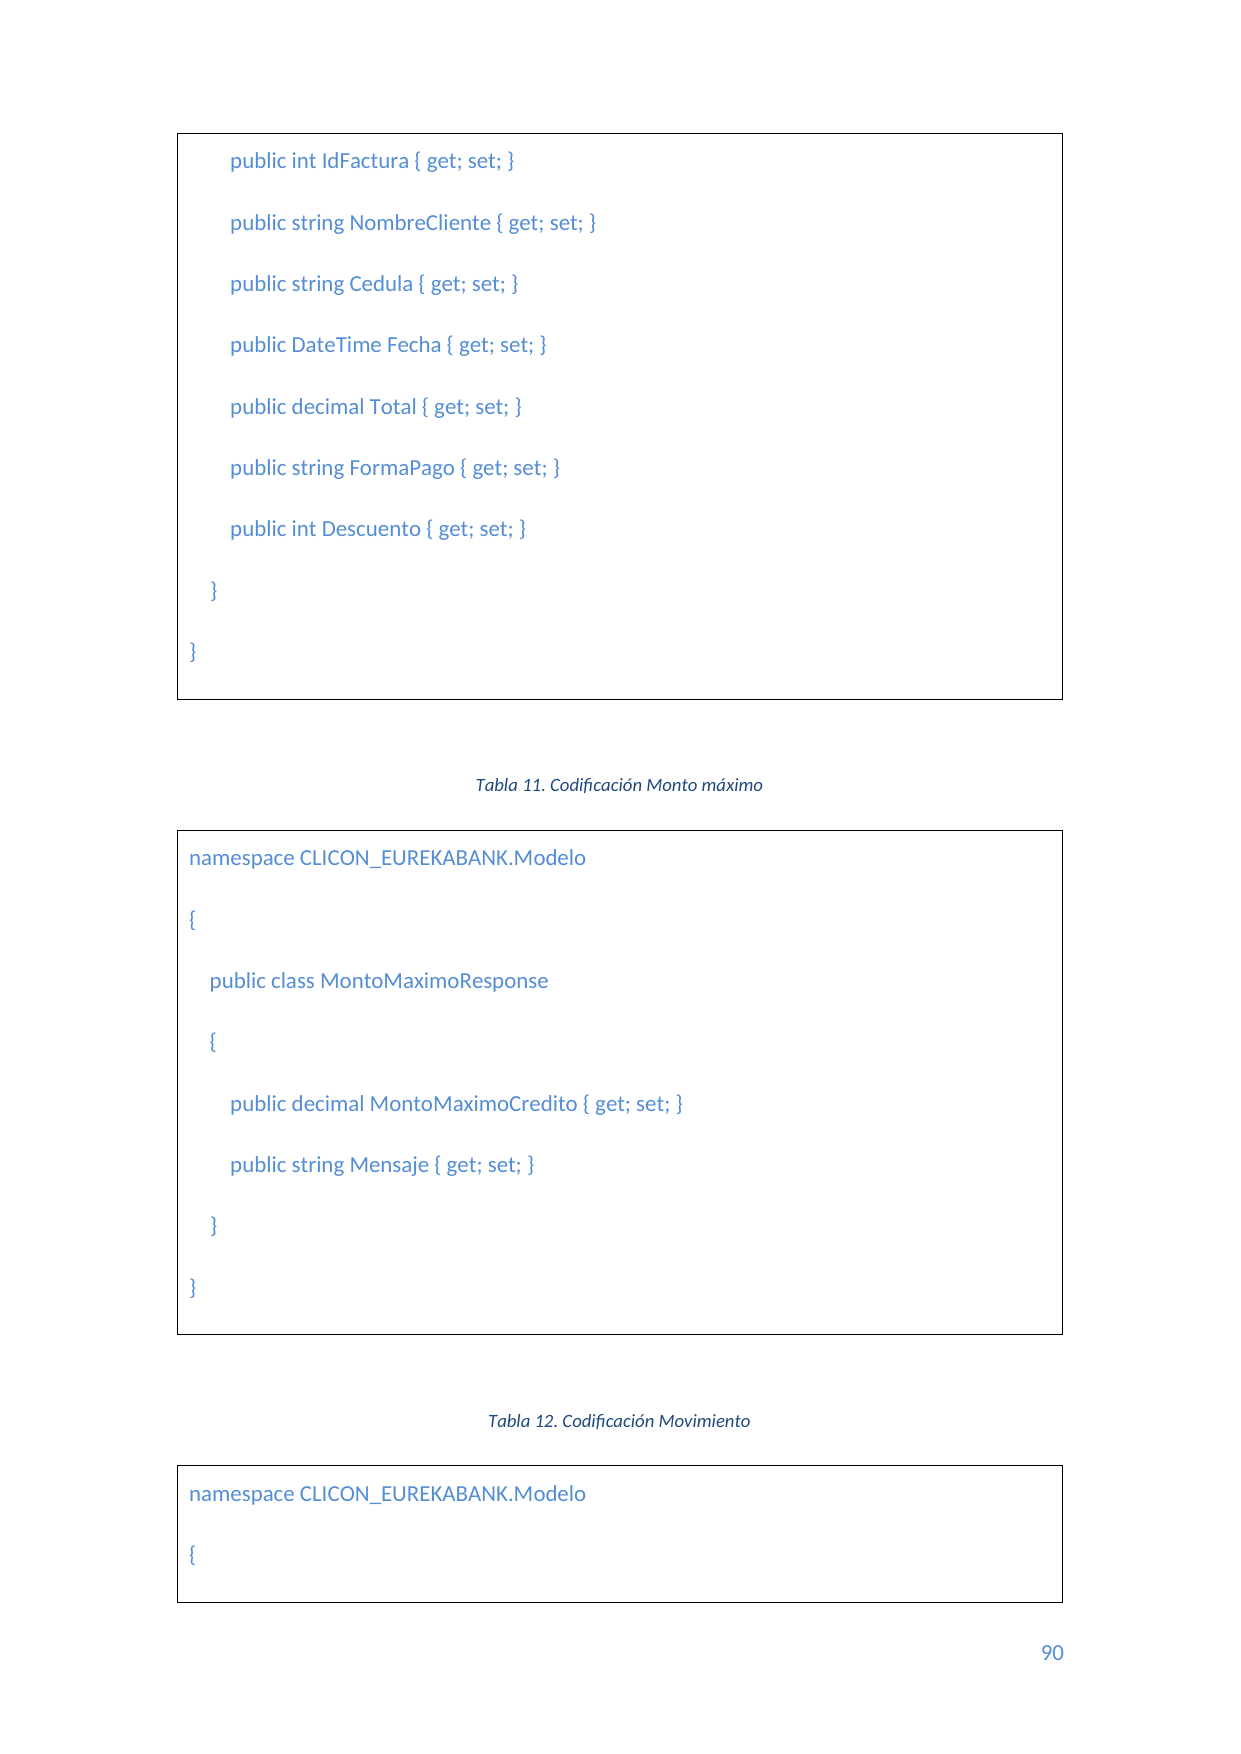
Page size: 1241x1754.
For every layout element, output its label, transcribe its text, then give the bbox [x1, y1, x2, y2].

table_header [178, 1466, 1062, 1602]
table_header namespace CLICON_EUREKABANK.Modelo { public class MontoMaximoResponse { public decimal MontoMaximoCredito { get; set; } public string Mensaje { get; set; } } } [178, 831, 1062, 1334]
text Tabla 12. Codificación Movimiento [177, 1409, 1063, 1432]
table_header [178, 134, 1062, 699]
text Tabla 11. Codificación Monto máximo [177, 773, 1063, 796]
